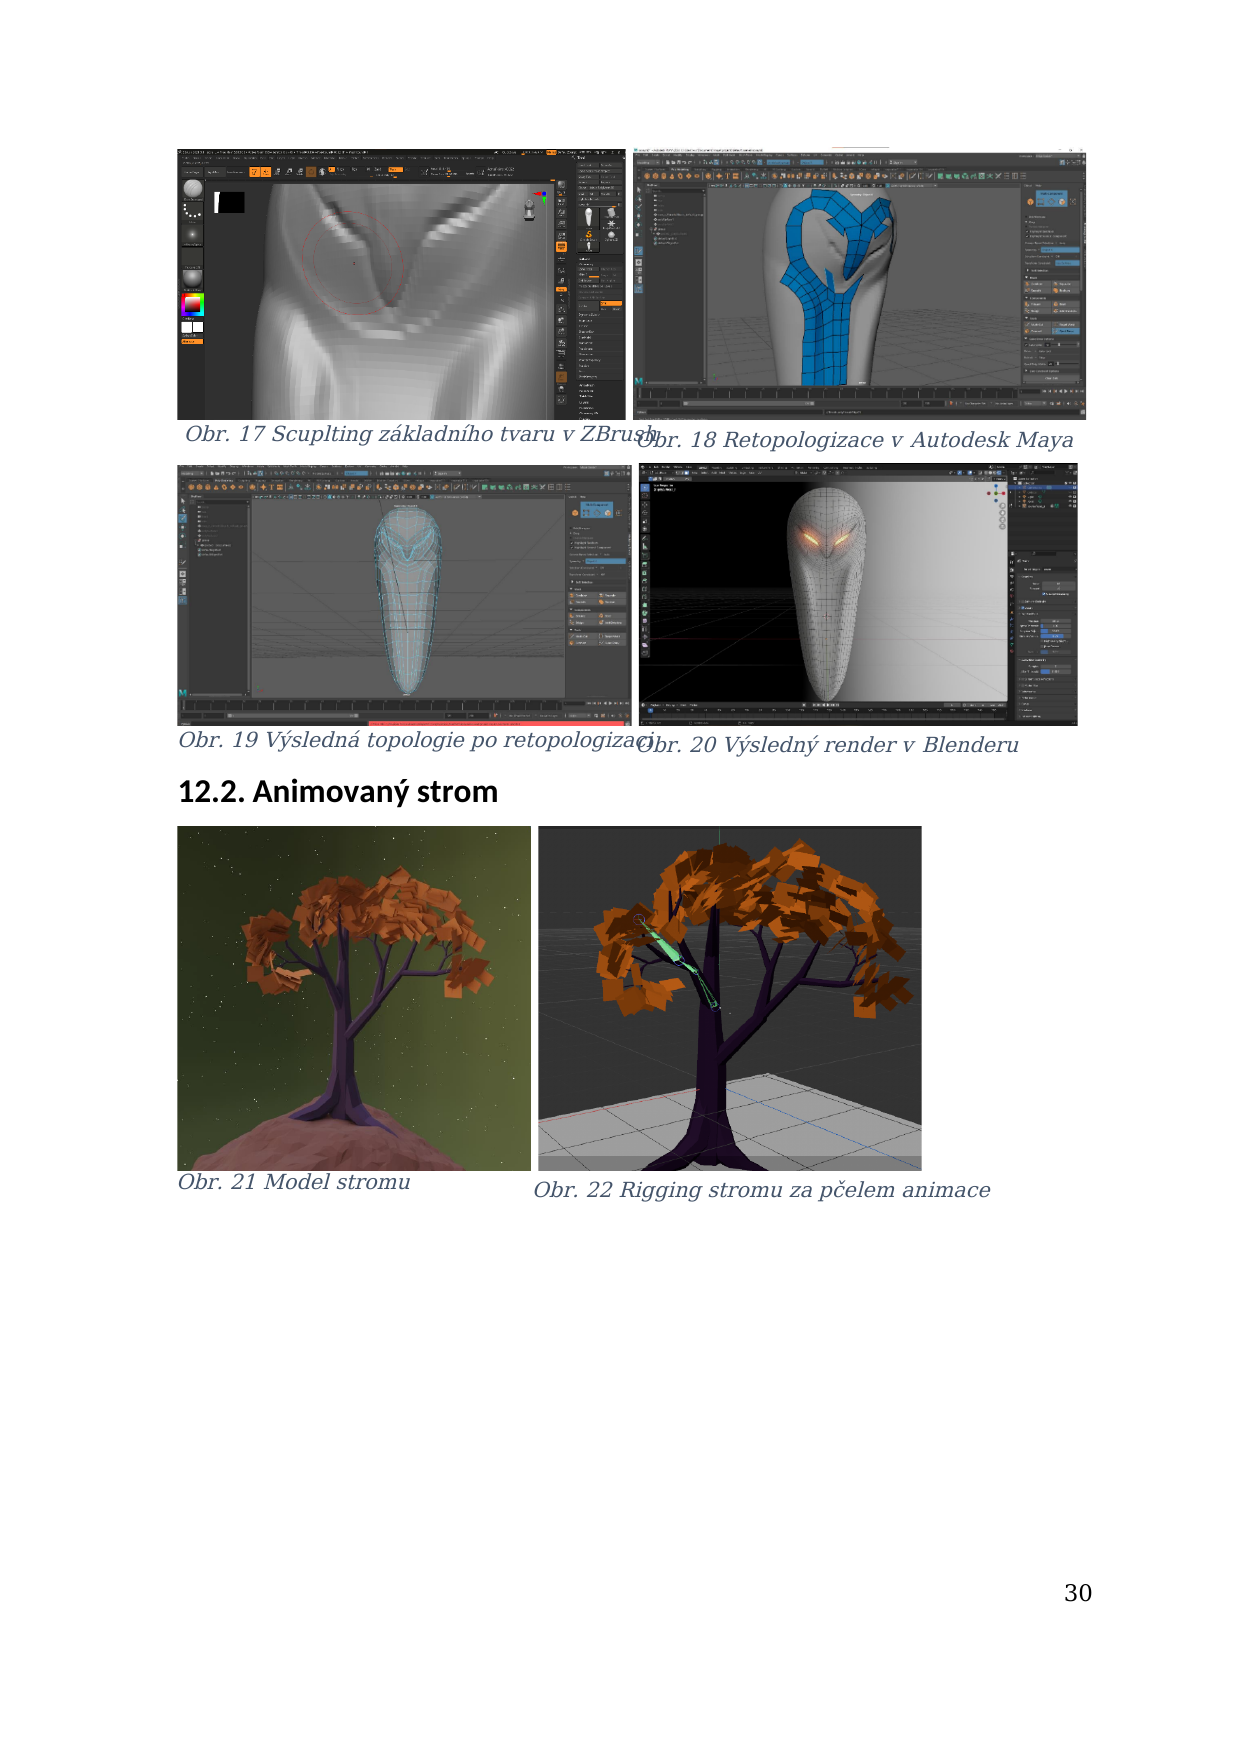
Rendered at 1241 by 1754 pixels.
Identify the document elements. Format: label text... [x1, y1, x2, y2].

picture [177, 465, 632, 726]
subtitle Animovaný strom [177, 769, 1092, 810]
picture [538, 826, 922, 1171]
text Obr. 22 Rigging stromu za pčelem animace [177, 1177, 1092, 1202]
picture [177, 149, 626, 420]
picture [633, 147, 1087, 420]
picture [638, 463, 1078, 726]
text Obr. 20 Výsledný render v Blenderu [177, 732, 1092, 757]
text Obr. 18 Retopologizace v Autodesk Maya [177, 426, 1092, 451]
picture [177, 826, 531, 1171]
